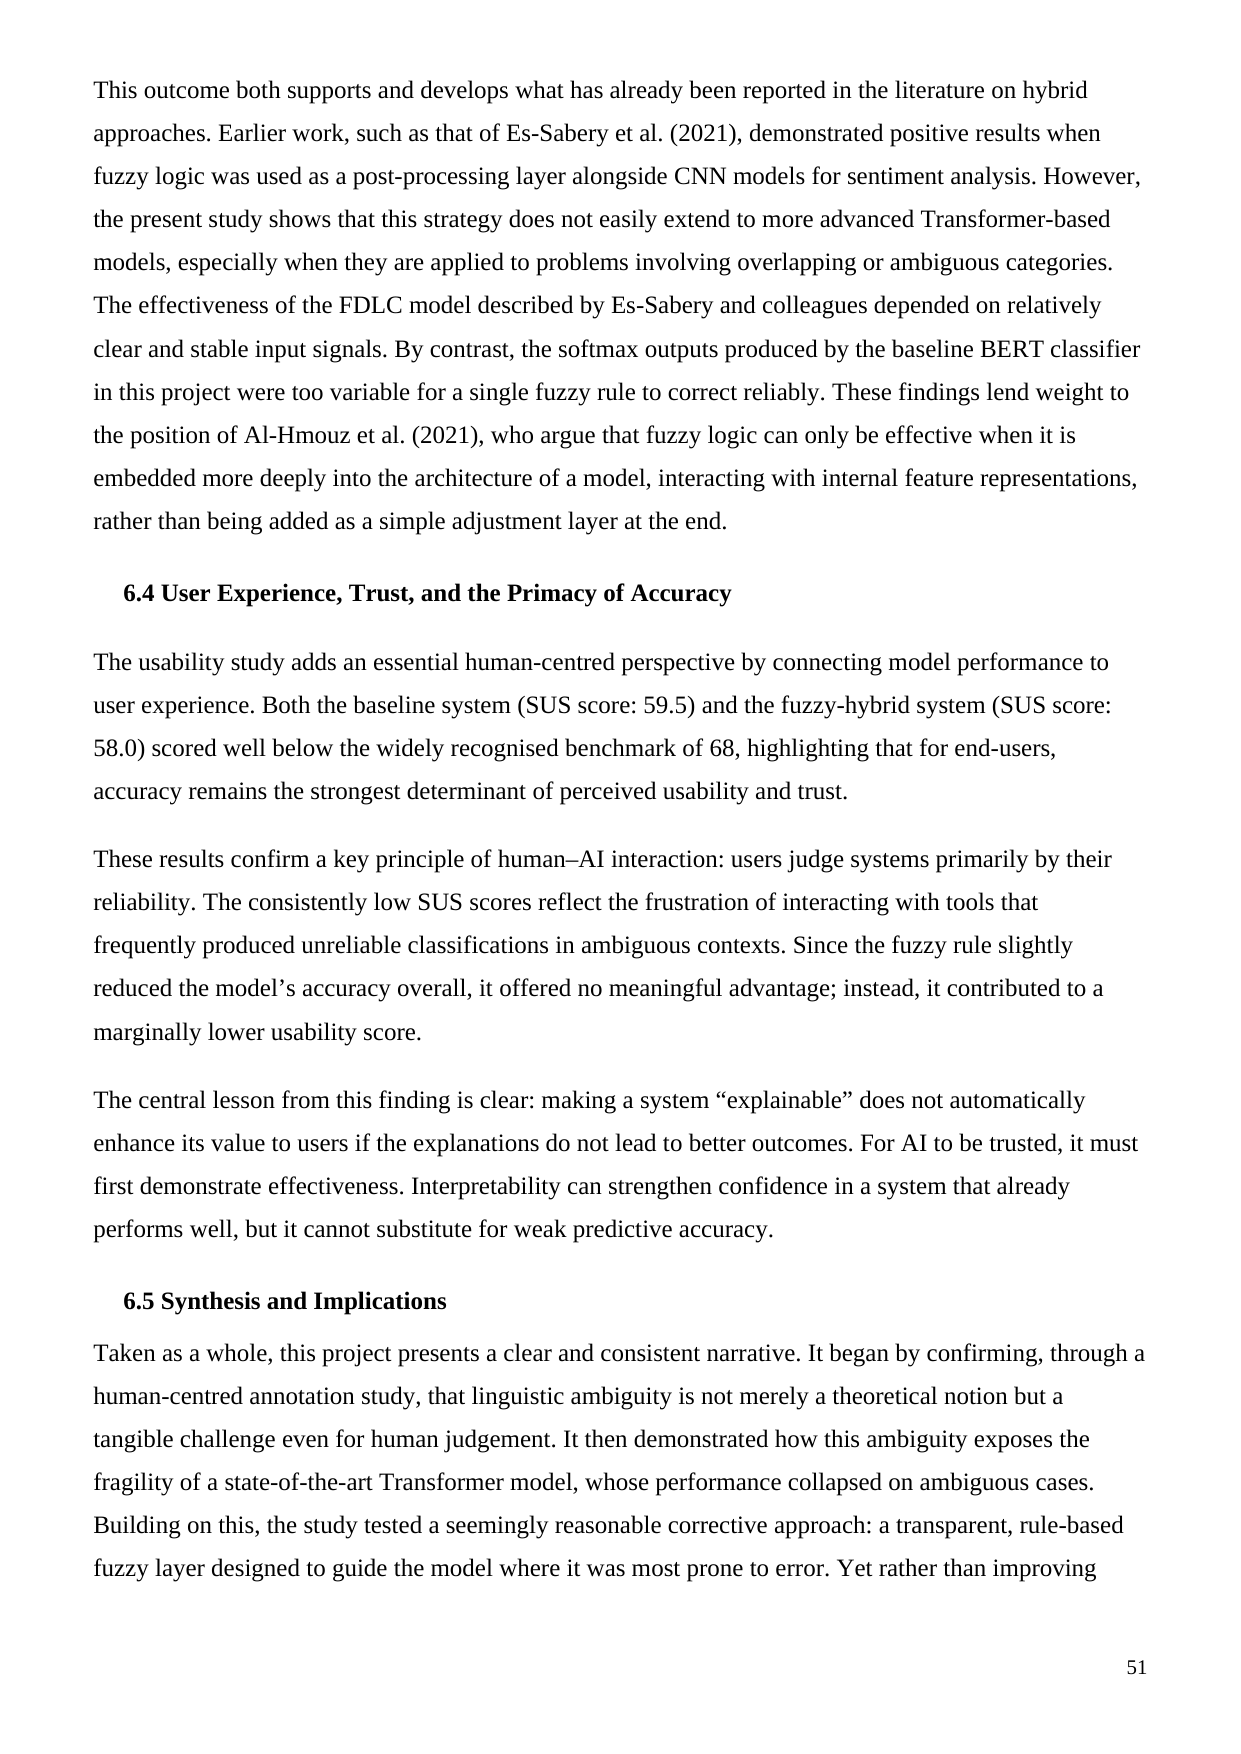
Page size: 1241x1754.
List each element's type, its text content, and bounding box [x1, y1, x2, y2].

text The central lesson from this finding is clear: making a system “explainable” does not automatically enhance its value to users if the explanations do not lead to better outcomes. For AI to be trusted, it must first demonstrate effectiveness. Interpretability can strengthen confidence in a system that already performs well, but it cannot substitute for weak predictive accuracy. [93, 1085, 1147, 1243]
subtitle 6.4 User Experience, Trust, and the Primacy of Accuracy [123, 578, 1168, 607]
text The usability study adds an essential human-centred perspective by connecting model performance to user experience. Both the baseline system (SUS score: 59.5) and the fuzzy-hybrid system (SUS score: 58.0) scored well below the widely recognised benchmark of 68, highlighting that for end-users, accuracy remains the strongest determinant of perceived usability and trust. [93, 647, 1147, 805]
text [93, 1338, 1147, 1582]
subtitle 6.5 Synthesis and Implications [123, 1286, 1168, 1315]
text These results confirm a key principle of human–AI interaction: users judge systems primarily by their reliability. The consistently low SUS scores reflect the frustration of interacting with tools that frequently produced unreliable classifications in ambiguous contexts. Since the fuzzy rule slightly reduced the model’s accuracy overall, it offered no meaningful advantage; instead, it contributed to a marginally lower usability score. [93, 844, 1147, 1045]
text This outcome both supports and develops what has already been reported in the literature on hybrid approaches. Earlier work, such as that of Es-Sabery et al. (2021), demonstrated positive results when fuzzy logic was used as a post-processing layer alongside CNN models for sentiment analysis. However, the present study shows that this strategy does not easily extend to more advanced Transformer-based models, especially when they are applied to problems involving overlapping or ambiguous categories. The effectiveness of the FDLC model described by Es-Sabery and colleagues depended on relatively clear and stable input signals. By contrast, the softmax outputs produced by the baseline BERT classifier in this project were too variable for a single fuzzy rule to correct reliably. These findings lend weight to the position of Al-Hmouz et al. (2021), who argue that fuzzy logic can only be effective when it is embedded more deeply into the architecture of a model, interacting with internal feature representations, rather than being added as a simple adjustment layer at the end. [93, 75, 1147, 535]
